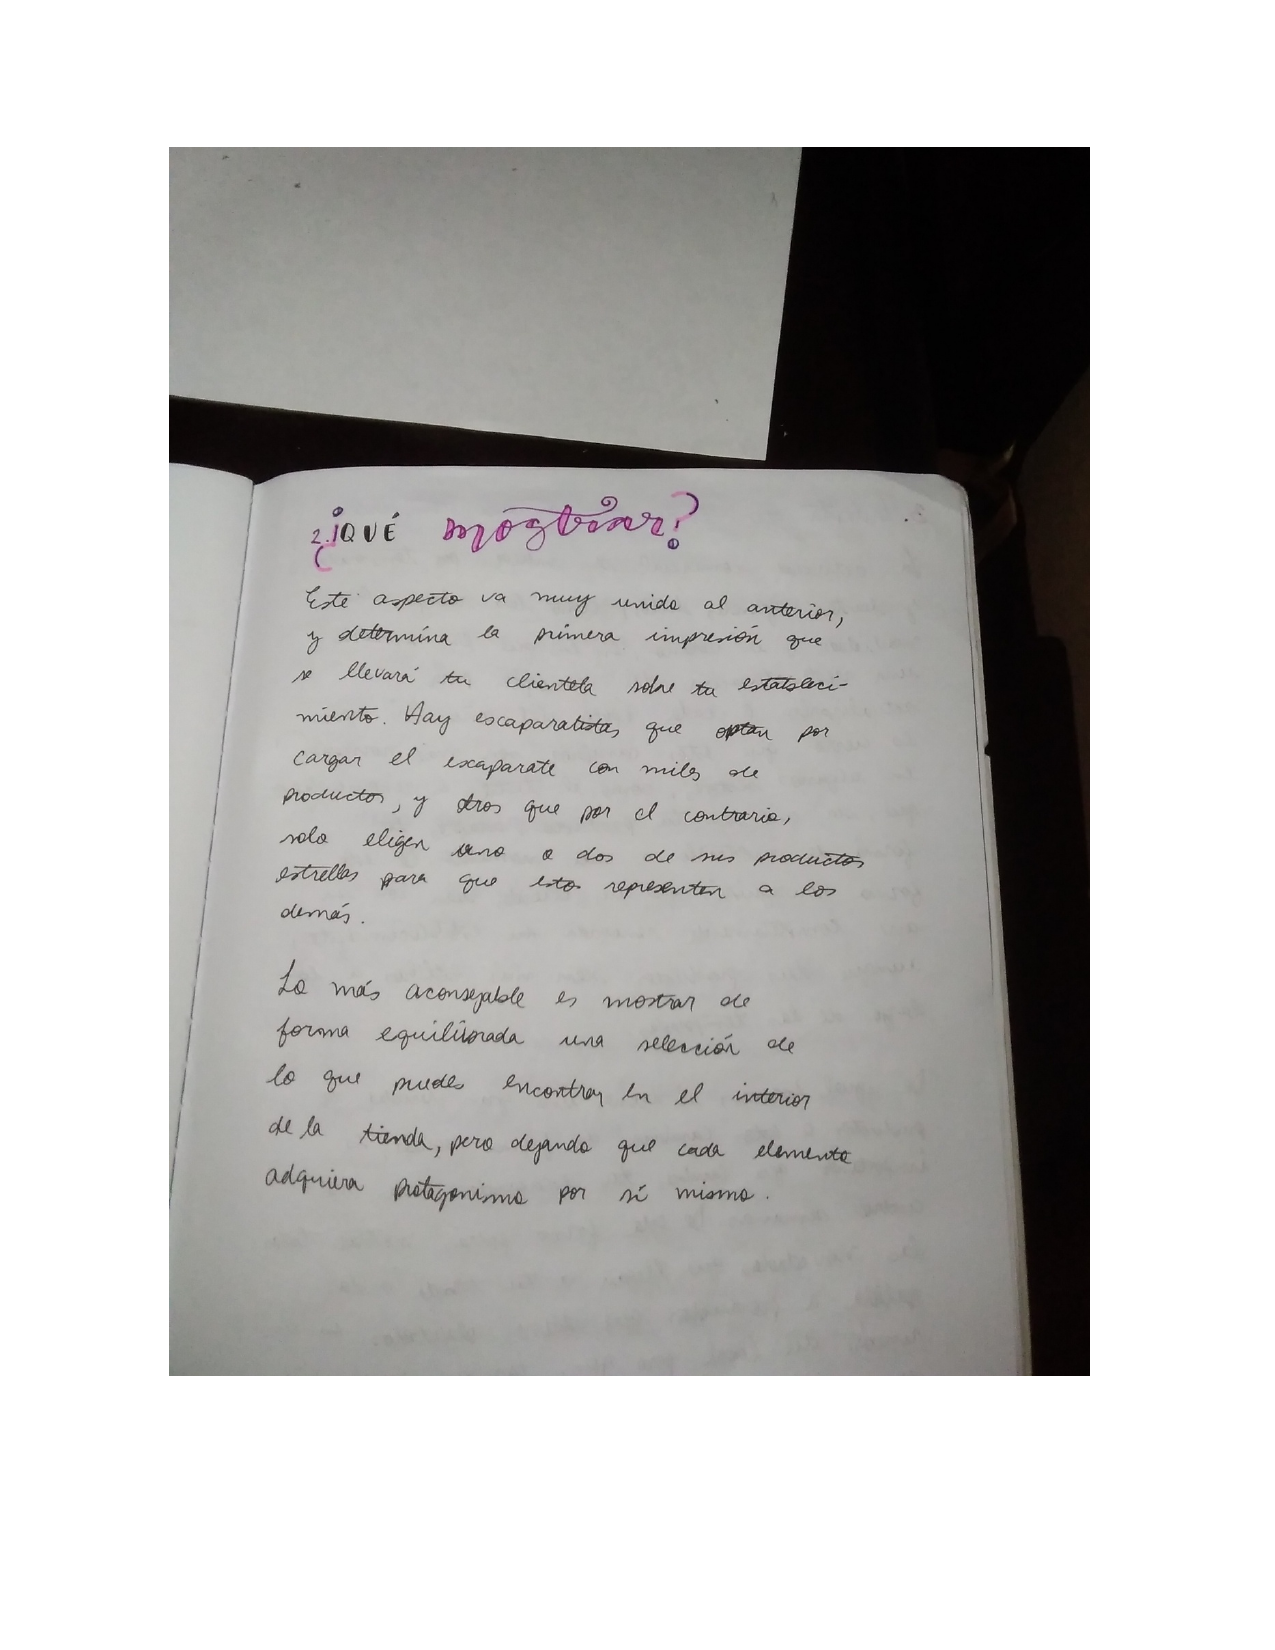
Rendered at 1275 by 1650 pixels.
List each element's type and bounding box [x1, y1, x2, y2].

picture [169, 147, 1090, 1376]
